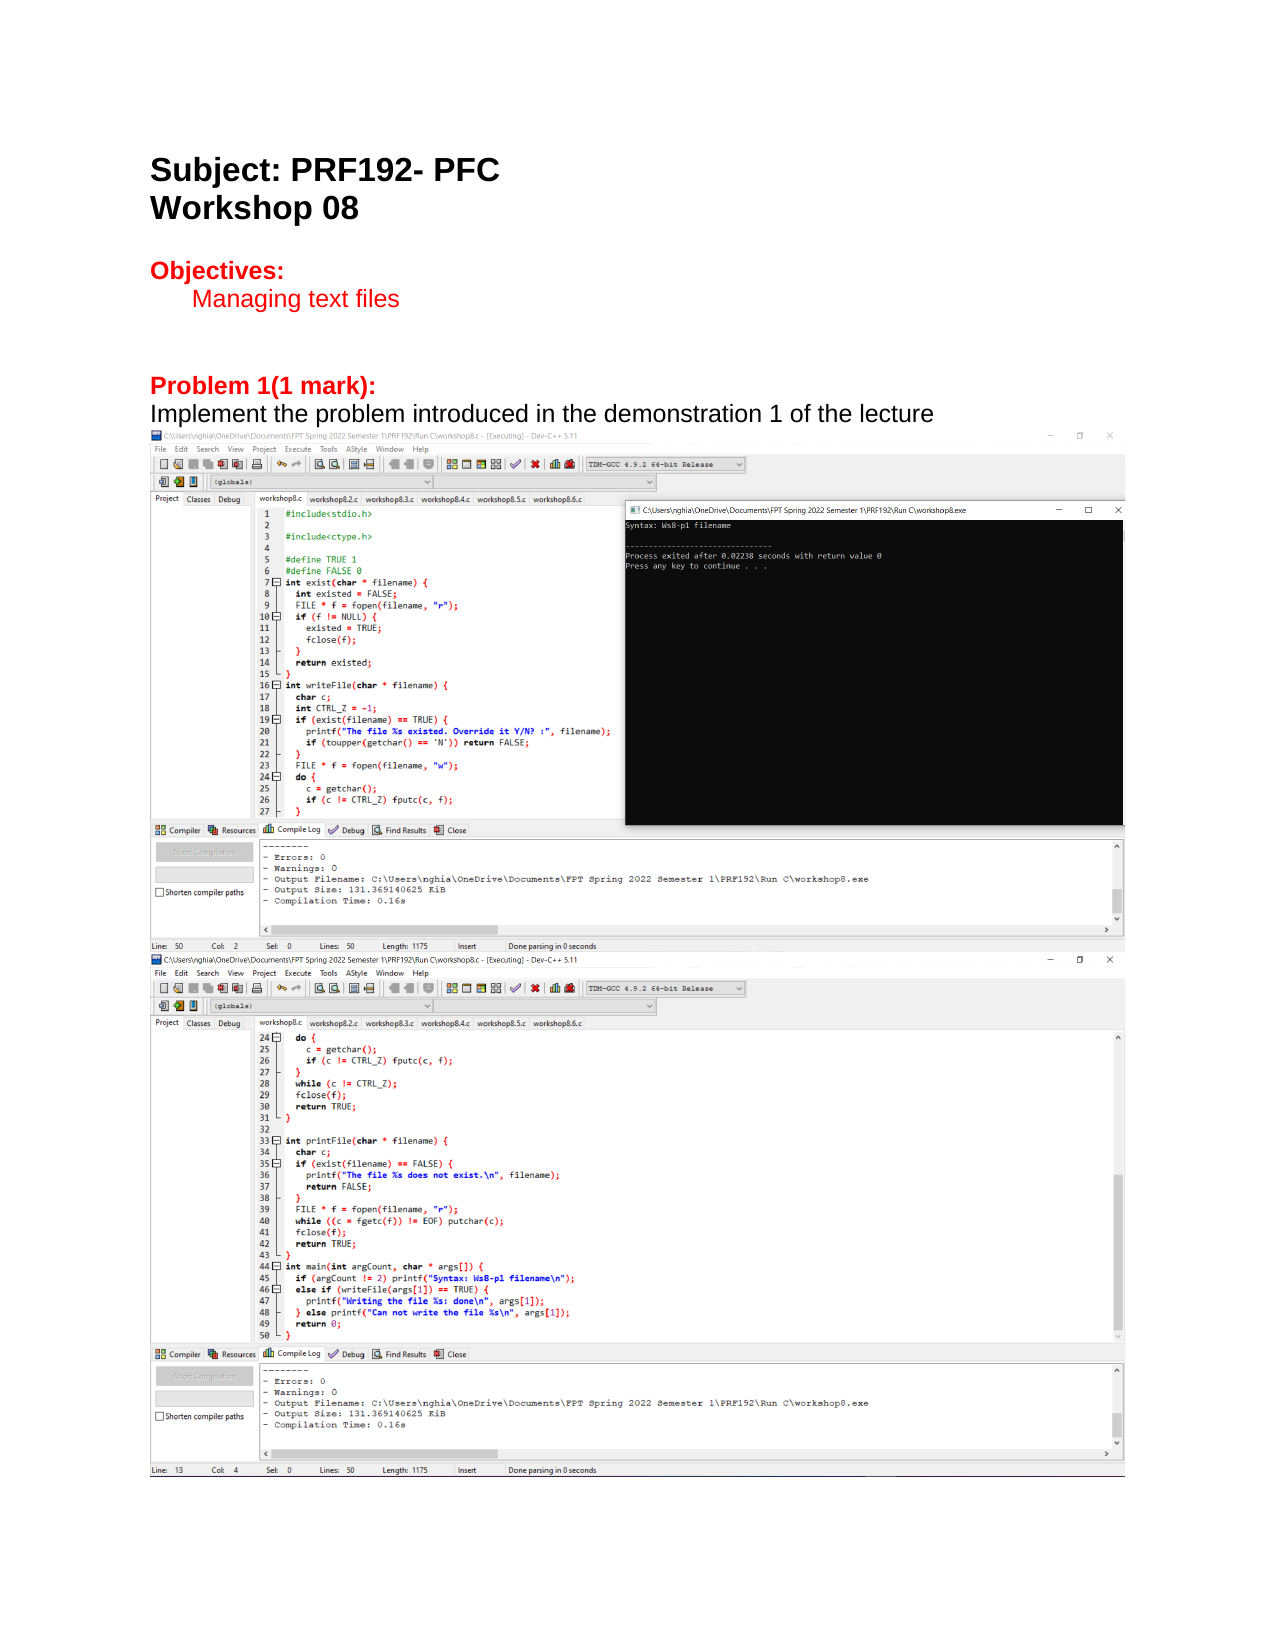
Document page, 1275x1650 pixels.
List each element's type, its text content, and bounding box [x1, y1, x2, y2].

picture [150, 428, 1125, 1477]
text Implement the problem introduced in the demonstration 1 of the lecture [150, 399, 1125, 428]
text Problem 1(1 mark): [150, 371, 1125, 399]
text Workshop 08 [150, 188, 1125, 227]
text Subject: PRF192- PFC [150, 150, 1125, 188]
text Objectives: [150, 256, 1125, 284]
text Managing text files [150, 284, 1125, 313]
